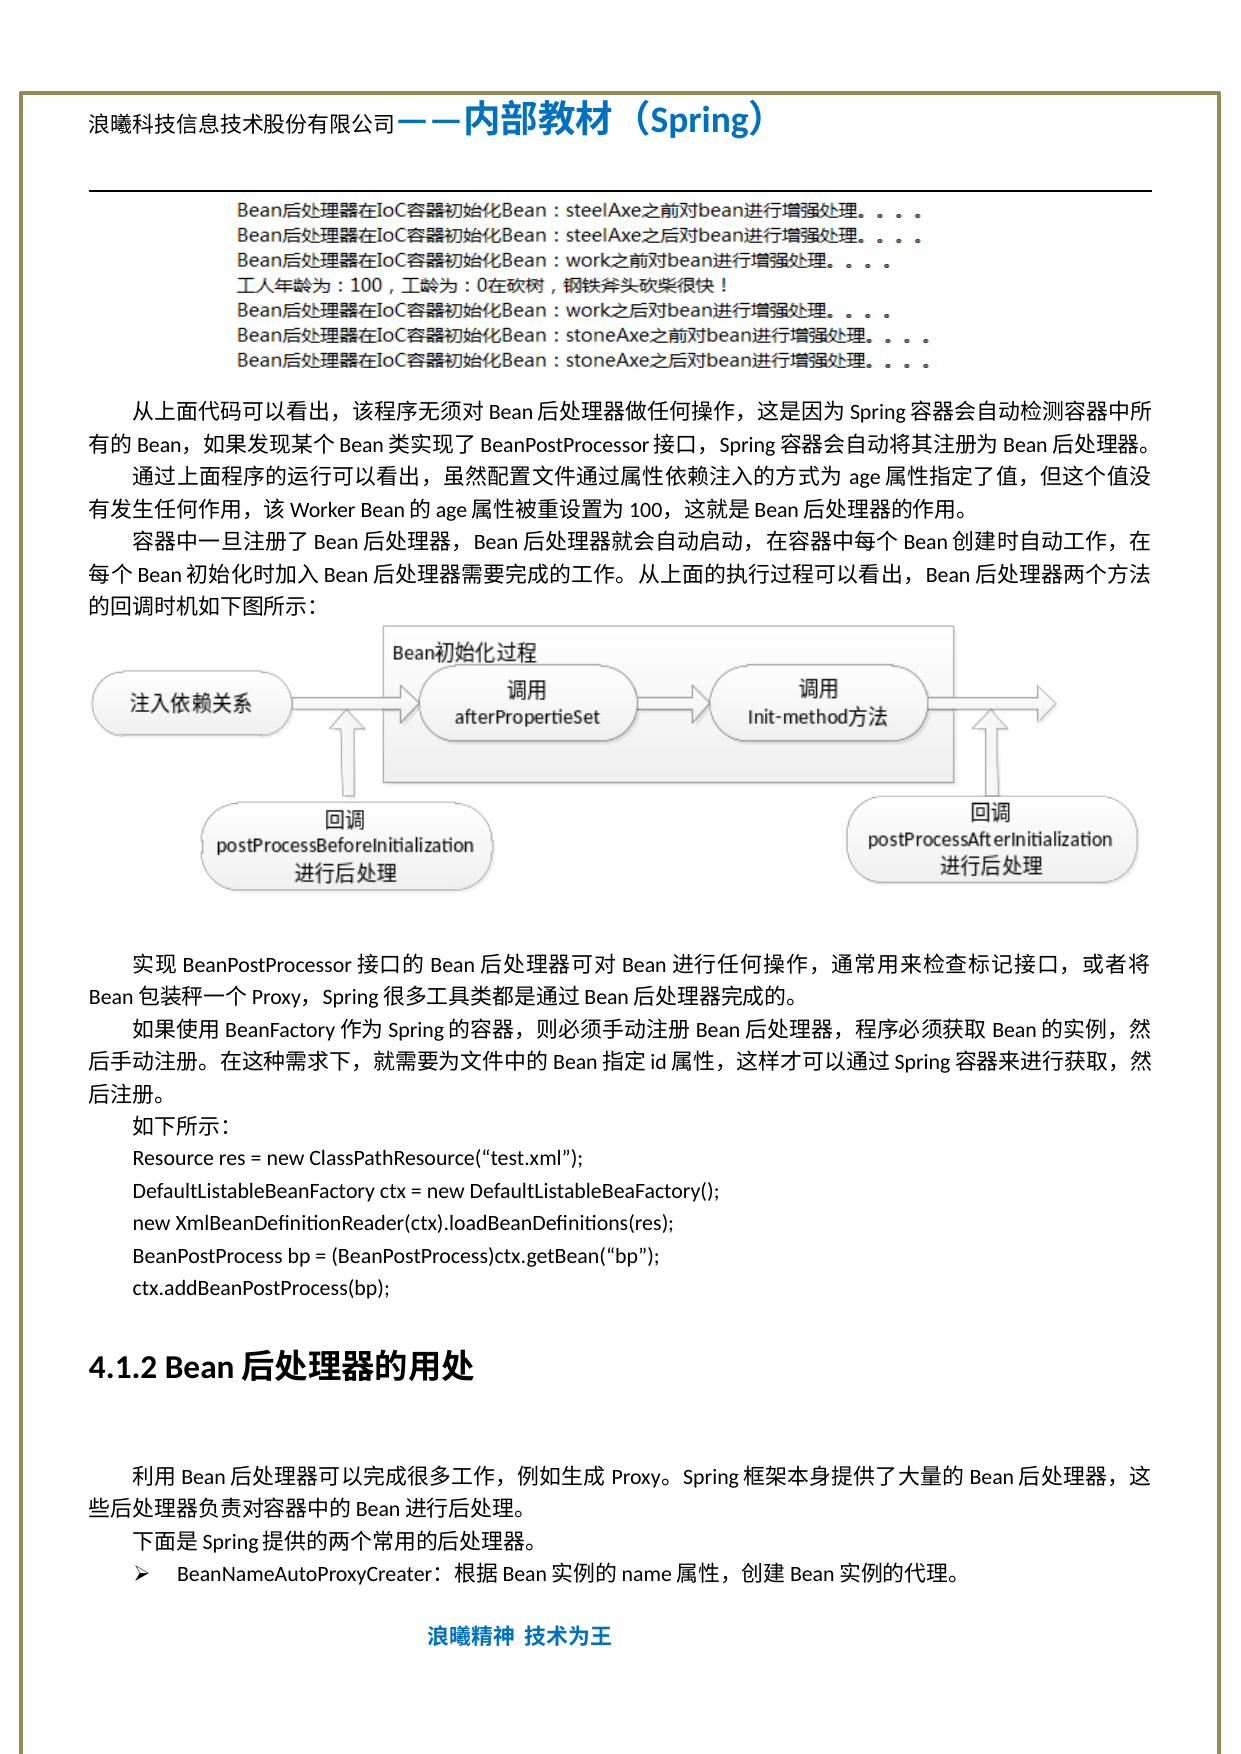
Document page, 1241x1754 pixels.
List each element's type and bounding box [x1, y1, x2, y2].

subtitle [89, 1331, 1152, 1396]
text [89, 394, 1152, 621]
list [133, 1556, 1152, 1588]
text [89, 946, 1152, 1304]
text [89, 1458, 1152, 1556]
picture [234, 198, 1006, 373]
